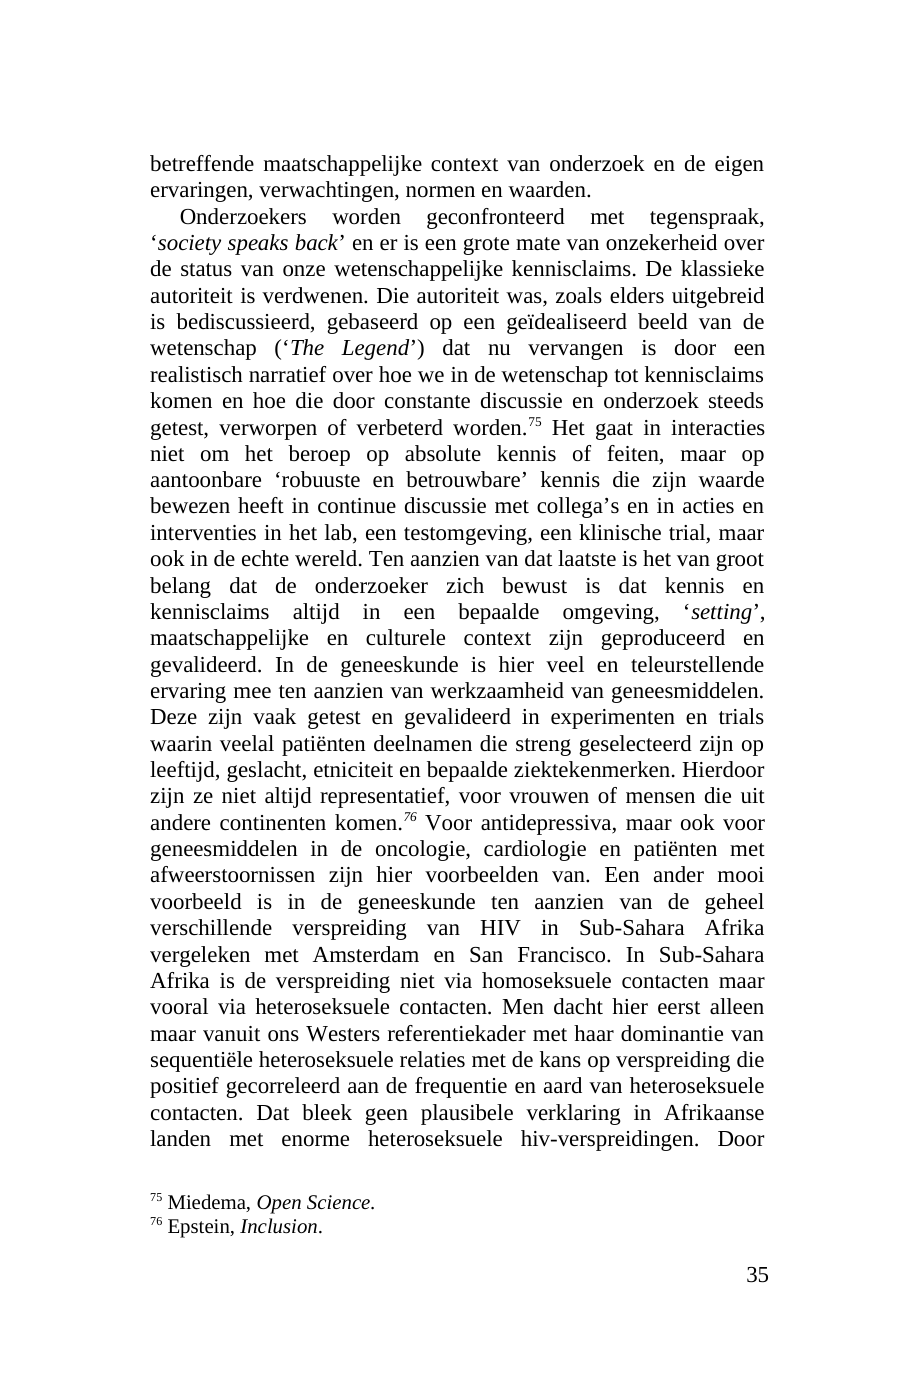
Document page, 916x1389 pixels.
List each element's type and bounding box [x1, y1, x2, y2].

text [150, 150, 766, 203]
text [150, 203, 766, 1151]
